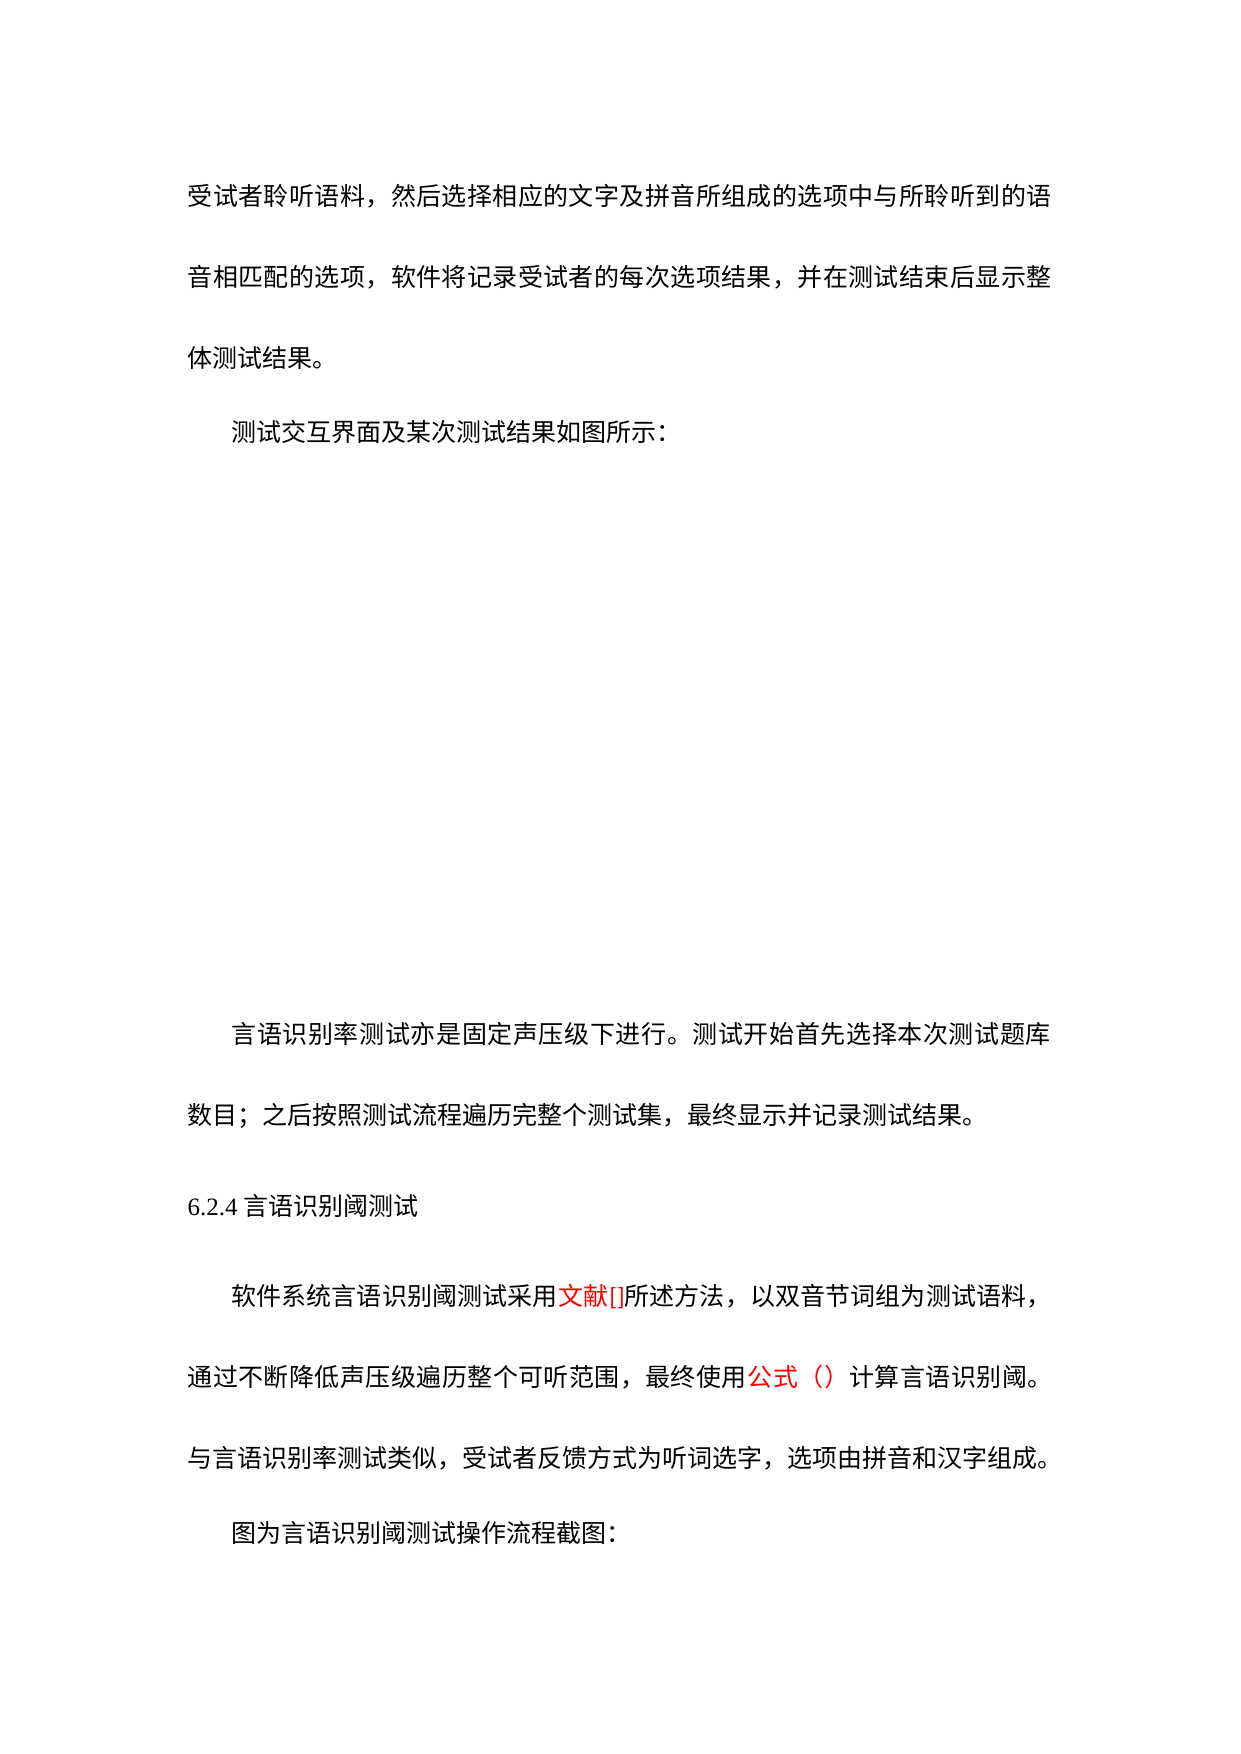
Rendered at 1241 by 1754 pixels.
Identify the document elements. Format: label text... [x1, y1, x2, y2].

text 测试交互界面及某次测试结果如图所示： [187, 398, 1053, 463]
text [187, 162, 1053, 389]
text 图为言语识别阈测试操作流程截图： [187, 1499, 1053, 1564]
text 言语识别率测试亦是固定声压级下进行。测试开始首先选择本次测试题库数目；之后按照测试流程遍历完整个测试集，最终显示并记录测试结果。 [187, 1000, 1053, 1146]
text 软件系统言语识别阈测试采用文献[]所述方法，以双音节词组为测试语料，通过不断降低声压级遍历整个可听范围，最终使用公式（）计算言语识别阈。与言语识别率测试类似，受试者反馈方式为听词选字，选项由拼音和汉字组成。 [187, 1262, 1053, 1489]
text 6.2.4 言语识别阈测试 [187, 1172, 1053, 1237]
